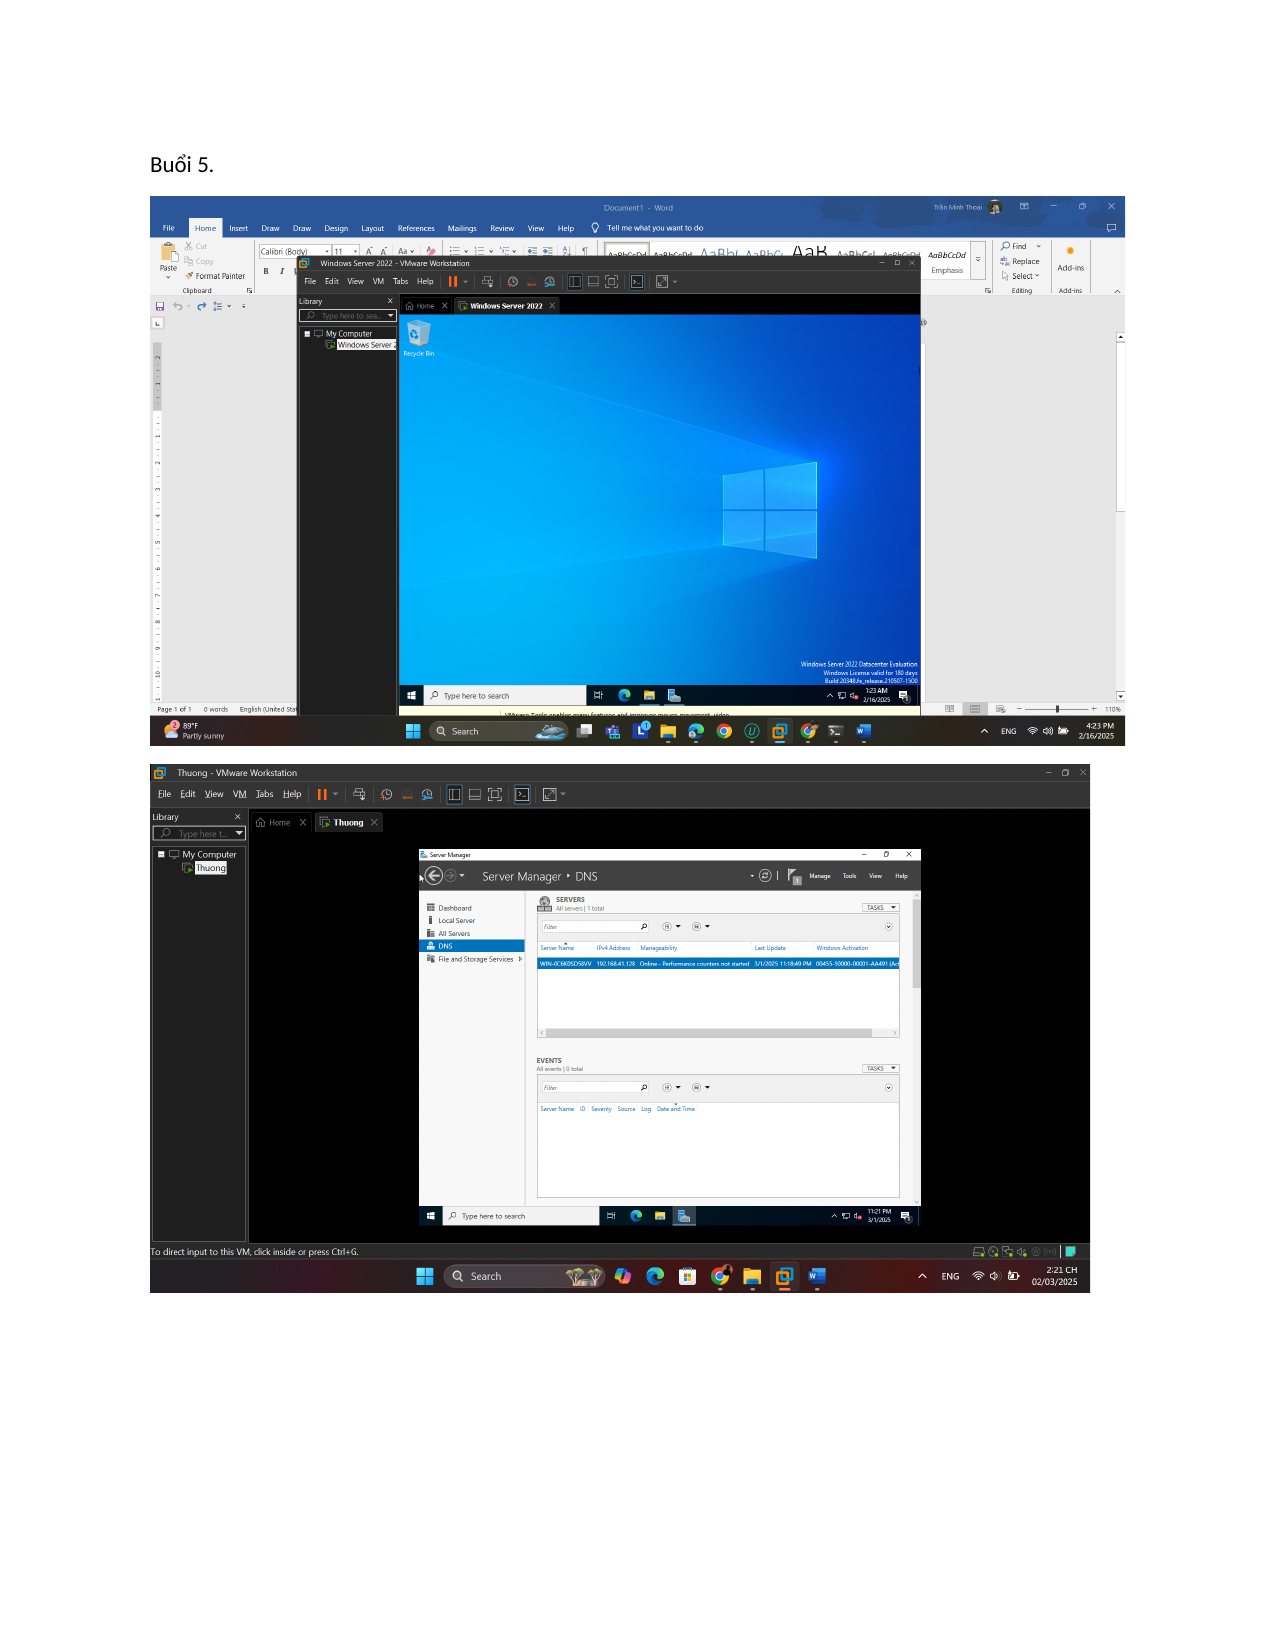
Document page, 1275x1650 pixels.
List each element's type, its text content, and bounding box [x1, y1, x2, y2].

picture [150, 764, 1091, 1293]
picture [150, 196, 1125, 746]
text Buổi 5. [150, 150, 1125, 178]
